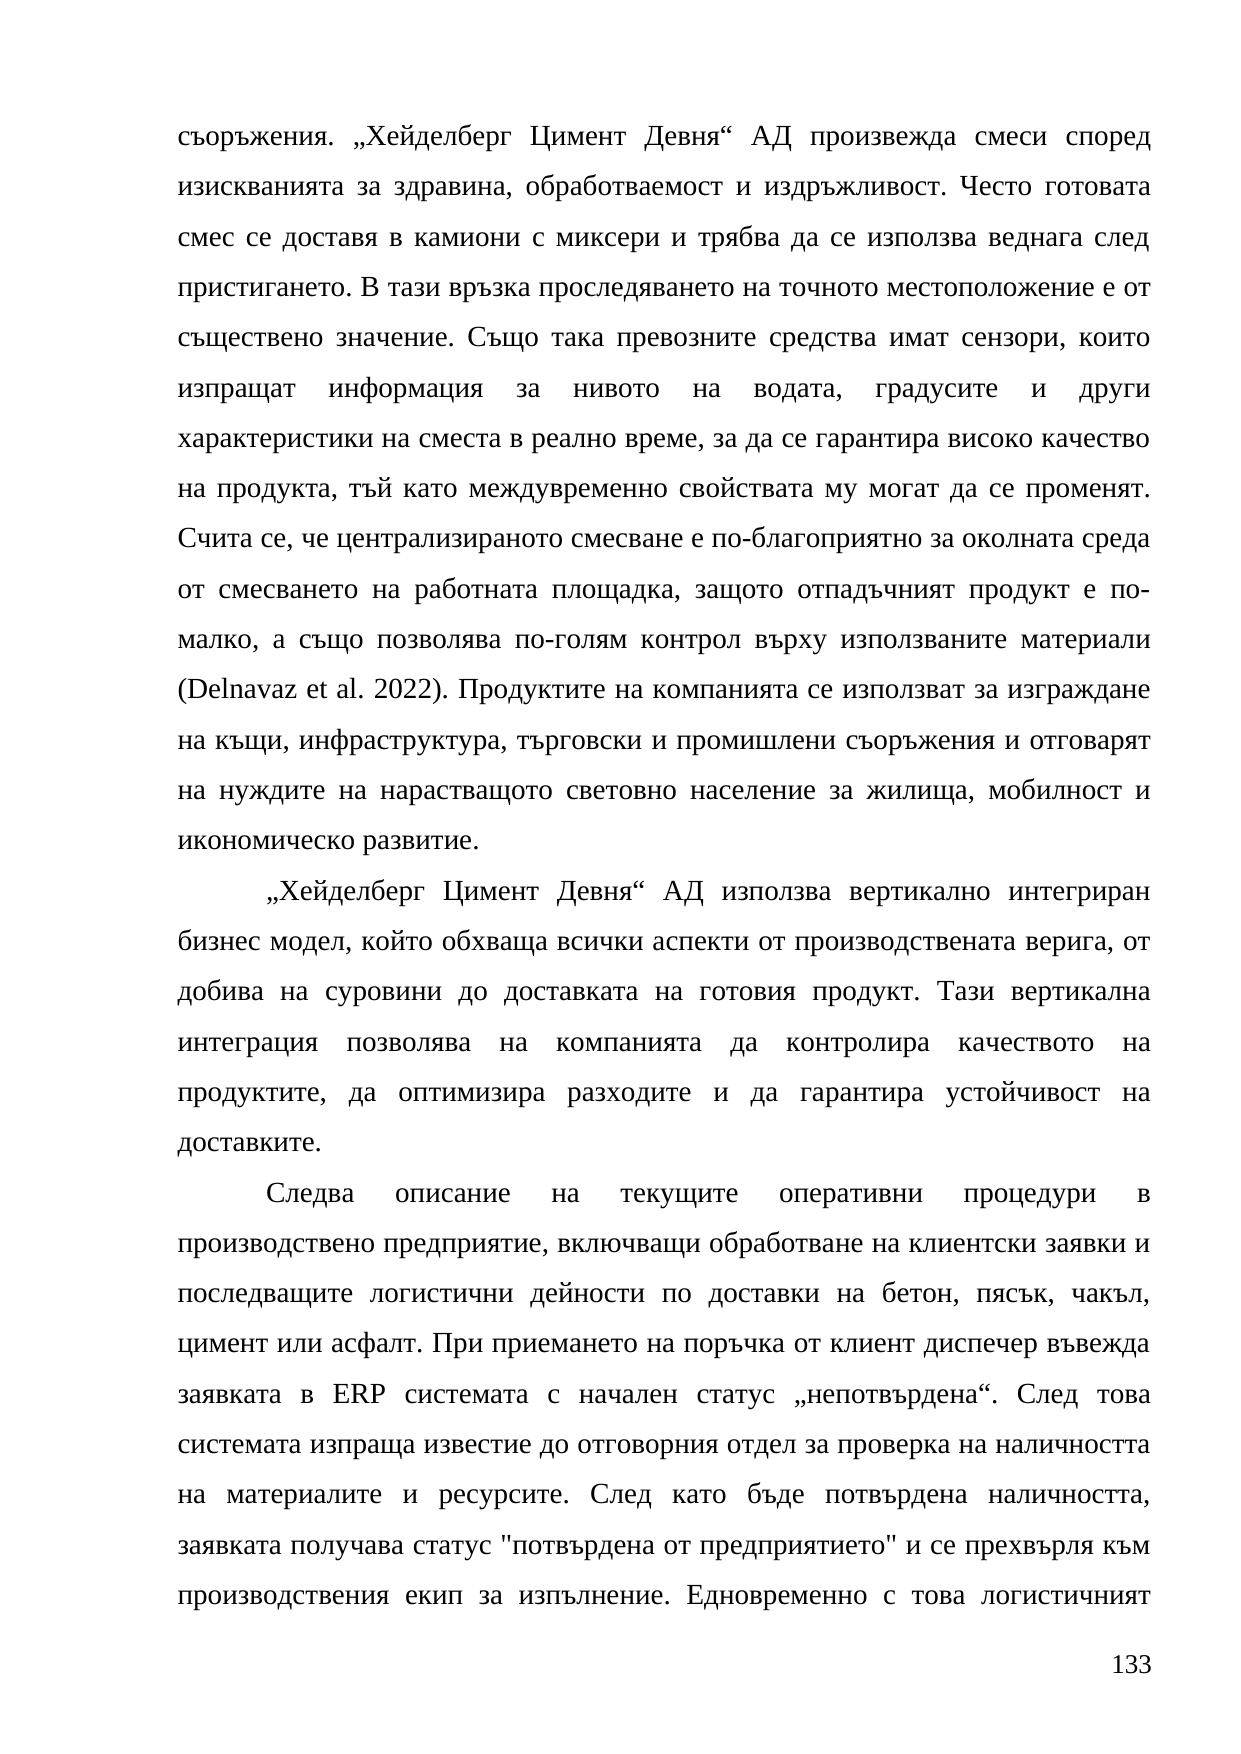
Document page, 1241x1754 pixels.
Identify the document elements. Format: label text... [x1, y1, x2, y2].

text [177, 1175, 1152, 1611]
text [177, 118, 1152, 856]
text „Хейделберг Цимент Девня“ АД използва вертикално интегриран бизнес модел, който обхваща всички аспекти от производствената верига, от добива на суровини до доставката на готовия продукт. Тази вертикална интеграция позволява на компанията да контролира качеството на продуктите, да оптимизира разходите и да гарантира устойчивост на доставките. [177, 873, 1152, 1158]
